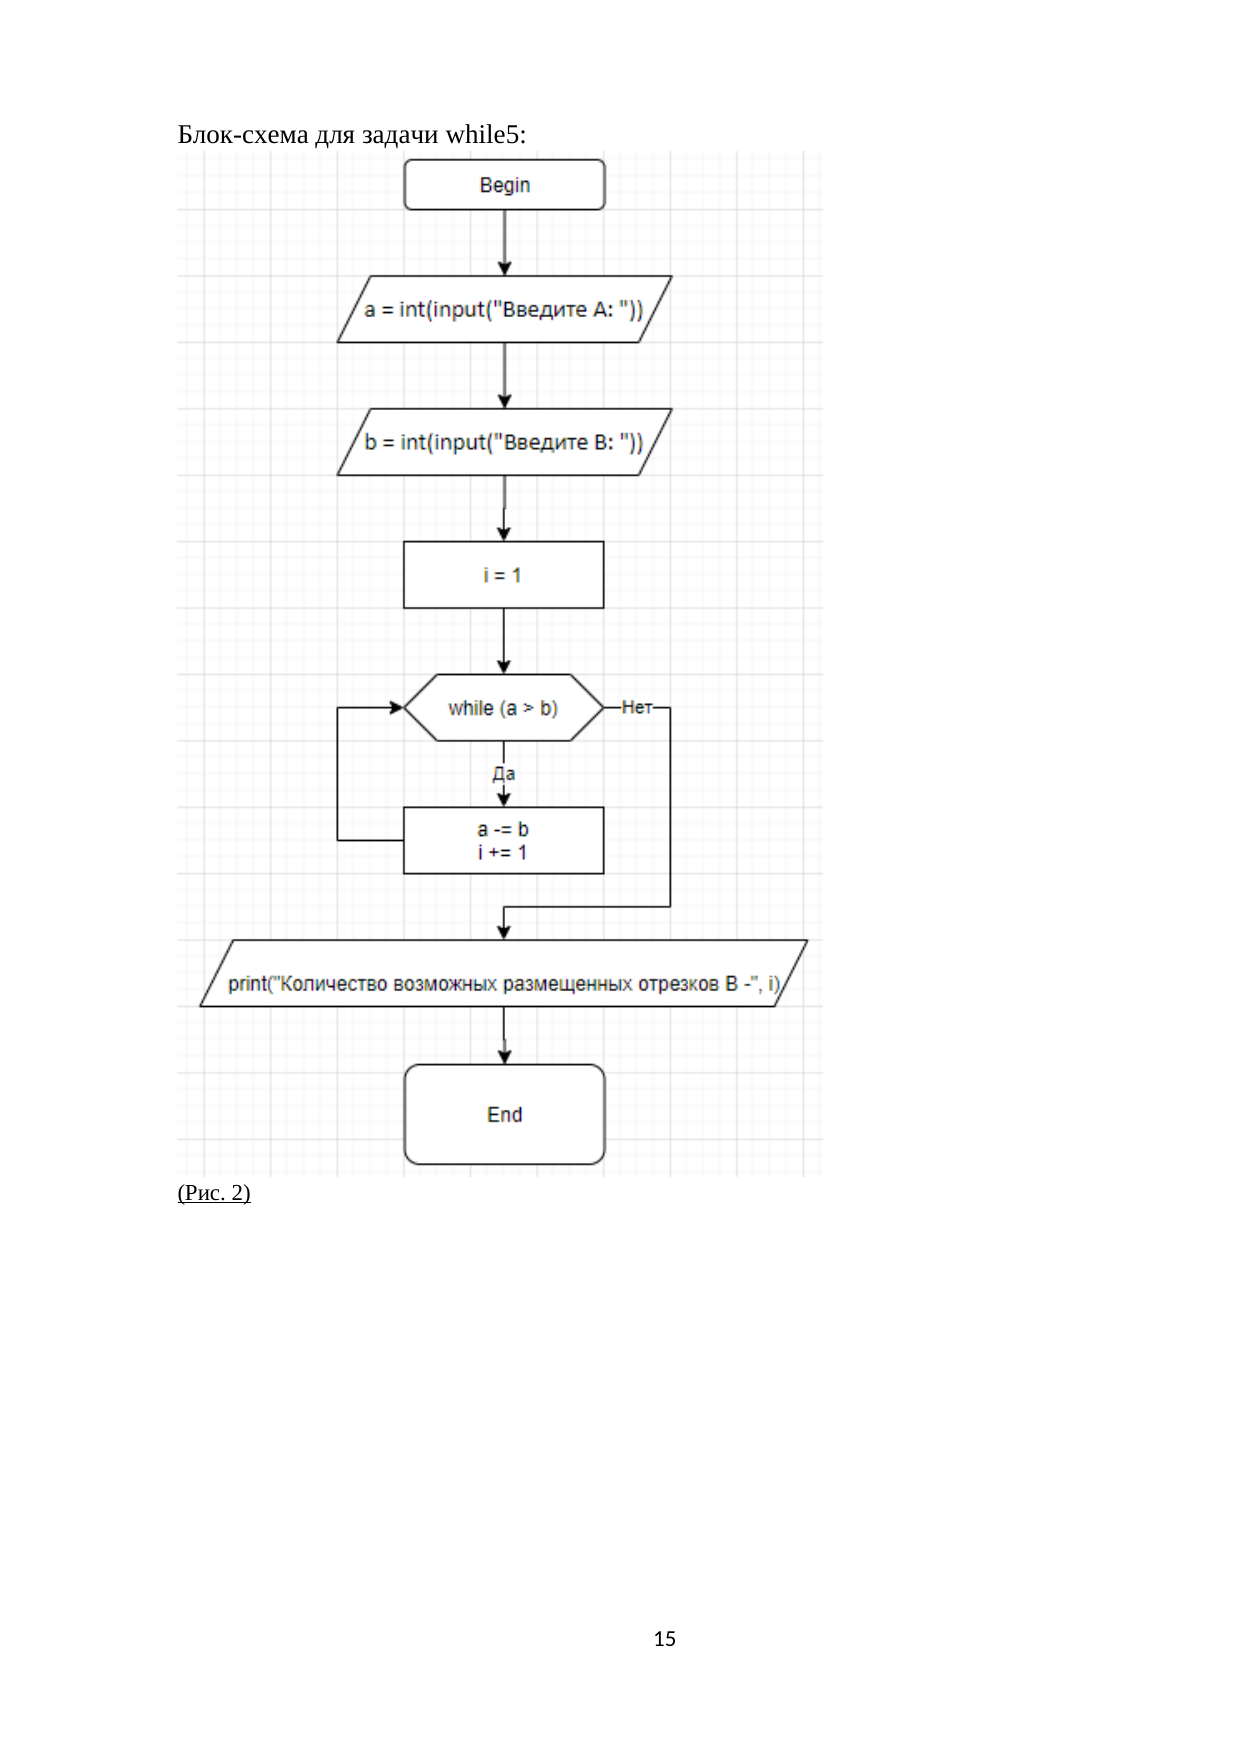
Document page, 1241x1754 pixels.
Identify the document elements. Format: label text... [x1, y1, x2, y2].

text (Рис. 2) [177, 1179, 1152, 1205]
picture [177, 151, 823, 1177]
subtitle Блок-схема для задачи while5: [177, 118, 1152, 149]
